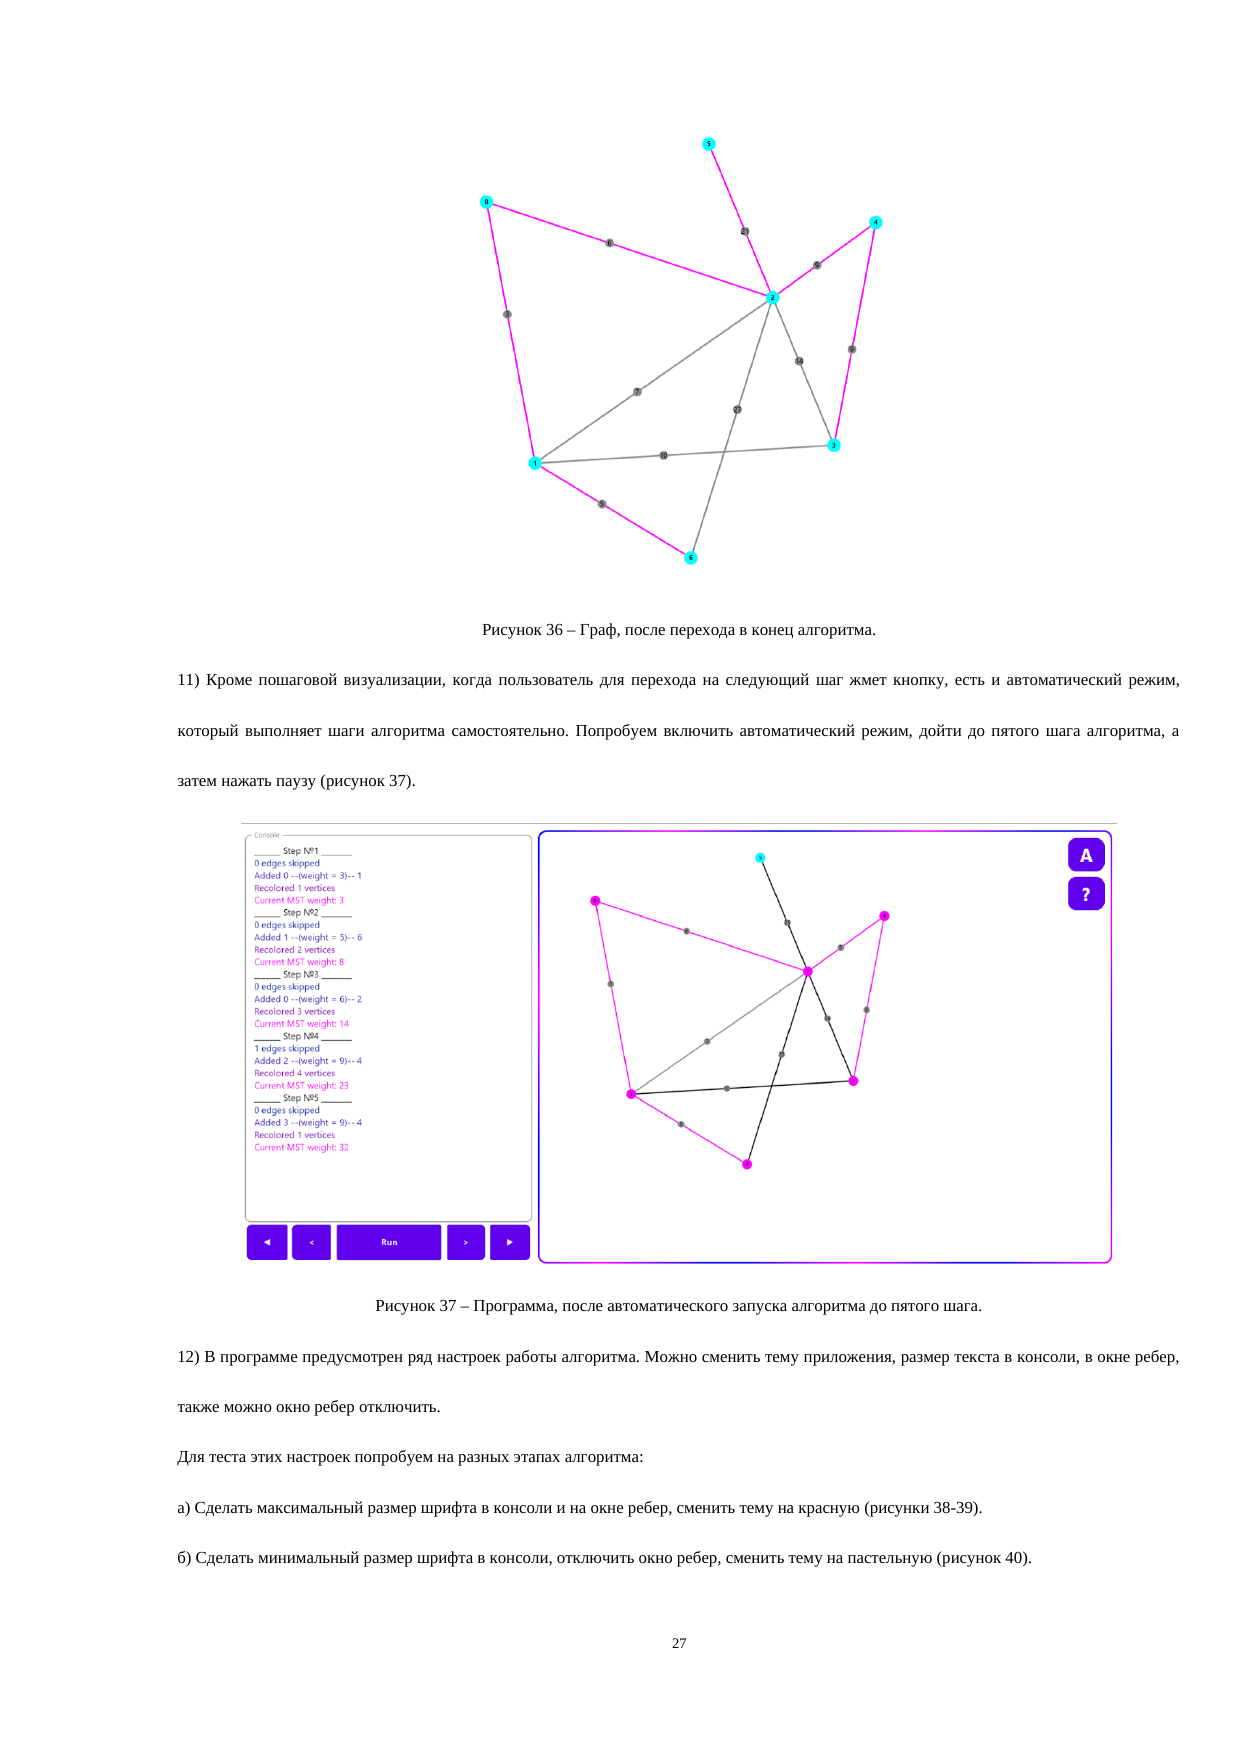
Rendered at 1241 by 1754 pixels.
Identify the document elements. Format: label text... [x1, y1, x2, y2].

text Для теста этих настроек попробуем на разных этапах алгоритма: [177, 1433, 1181, 1467]
text Рисунок 36 – Граф, после перехода в конец алгоритма. [177, 606, 1181, 639]
text б) Сделать минимальный размер шрифта в консоли, отключить окно ребер, сменить тему на пастельную (рисунок 40). [177, 1534, 1181, 1567]
text а) Сделать максимальный размер шрифта в консоли и на окне ребер, сменить тему на красную (рисунки 38-39). [177, 1483, 1181, 1517]
text 12) В программе предусмотрен ряд настроек работы алгоритма. Можно сменить тему приложения, размер текста в консоли, в окне ребер, также можно окно ребер отключить. [177, 1332, 1181, 1416]
text Рисунок 37 – Программа, после автоматического запуска алгоритма до пятого шага. [177, 1282, 1181, 1316]
picture [241, 823, 1118, 1268]
picture [446, 118, 913, 592]
text 11) Кроме пошаговой визуализации, когда пользователь для перехода на следующий шаг жмет кнопку, есть и автоматический режим, который выполняет шаги алгоритма самостоятельно. Попробуем включить автоматический режим, дойти до пятого шага алгоритма, а затем нажать паузу (рисунок 37). [177, 656, 1181, 790]
